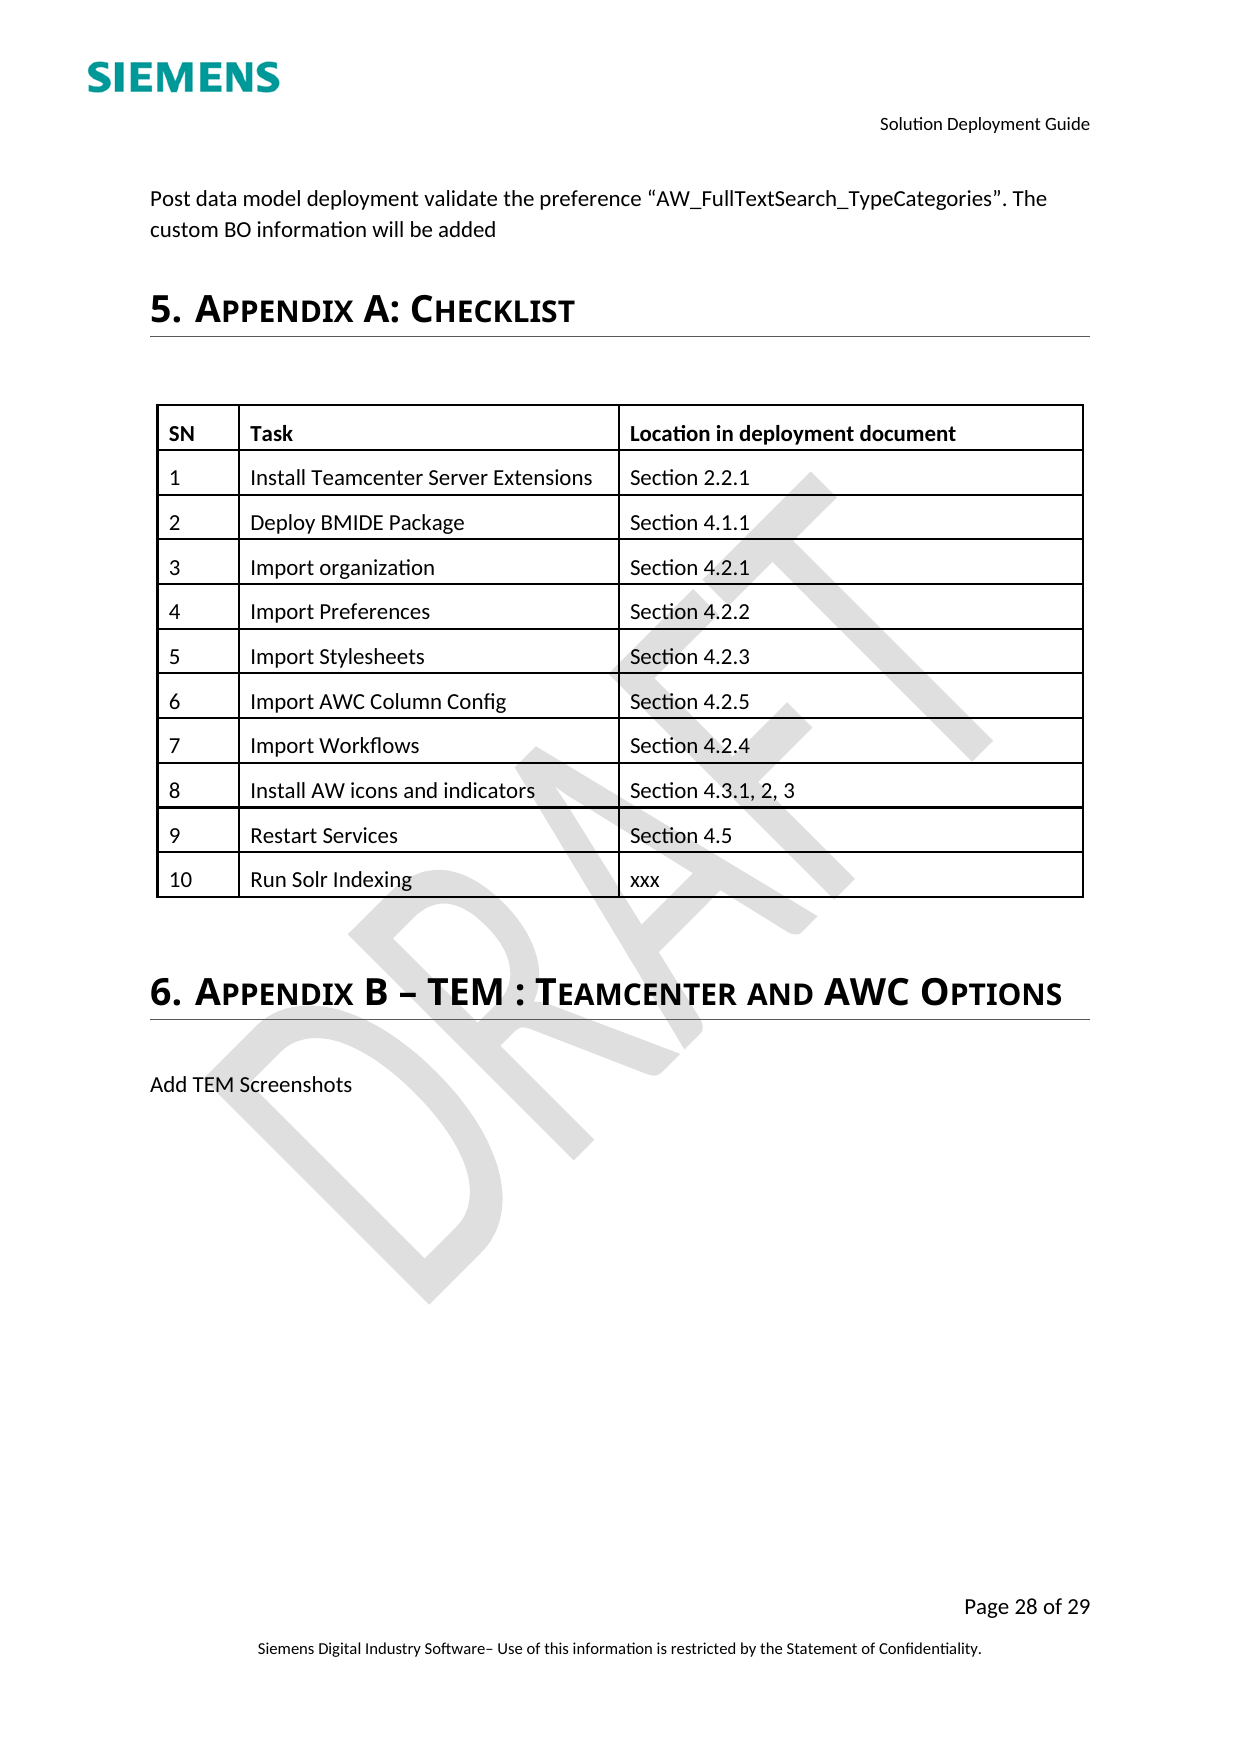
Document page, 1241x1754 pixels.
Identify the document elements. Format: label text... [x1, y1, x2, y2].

table_cell xxx [620, 853, 1082, 896]
table_cell 8 [159, 764, 238, 806]
table_header Task [240, 406, 618, 449]
table_cell Section 4.2.1 [620, 540, 1082, 583]
table_cell Section 4.5 [620, 809, 1082, 851]
table_header Location in deployment document [620, 406, 1082, 449]
table_cell Section 4.2.5 [620, 674, 1082, 717]
table_cell 10 [159, 853, 238, 896]
table_cell 7 [159, 719, 238, 762]
table_cell Restart Services [240, 809, 618, 851]
table_header SN [159, 406, 238, 449]
table_cell Import Workflows [240, 719, 618, 762]
table_cell Section 4.2.3 [620, 630, 1082, 672]
table_cell Section 2.2.1 [620, 451, 1082, 493]
subtitle Appendix A: Checklist [150, 282, 1090, 336]
table_cell Import AWC Column Config [240, 674, 618, 717]
table_cell Import organization [240, 540, 618, 583]
table_cell Import Preferences [240, 585, 618, 628]
table_cell 4 [159, 585, 238, 628]
table_cell 2 [159, 496, 238, 538]
text Add TEM Screenshots [150, 1071, 1090, 1099]
table_cell 6 [159, 674, 238, 717]
table_cell Section 4.3.1, 2, 3 [620, 764, 1082, 806]
table_cell Import Stylesheets [240, 630, 618, 672]
table_cell Run Solr Indexing [240, 853, 618, 896]
table_cell 5 [159, 630, 238, 672]
table_cell Install AW icons and indicators [240, 764, 618, 806]
text Post data model deployment validate the preference “AW_FullTextSearch_TypeCategories”. The custom BO information will be added [150, 184, 1090, 243]
picture [82, 56, 286, 97]
table_cell Install Teamcenter Server Extensions [240, 451, 618, 493]
table_cell Deploy BMIDE Package [240, 496, 618, 538]
subtitle Appendix B – TEM : Teamcenter and AWC Options [150, 966, 1090, 1019]
table_cell 9 [159, 809, 238, 851]
table_cell 1 [159, 451, 238, 493]
table_cell Section 4.1.1 [620, 496, 1082, 538]
table_cell Section 4.2.4 [620, 719, 1082, 762]
table_cell Section 4.2.2 [620, 585, 1082, 628]
table_cell 3 [159, 540, 238, 583]
